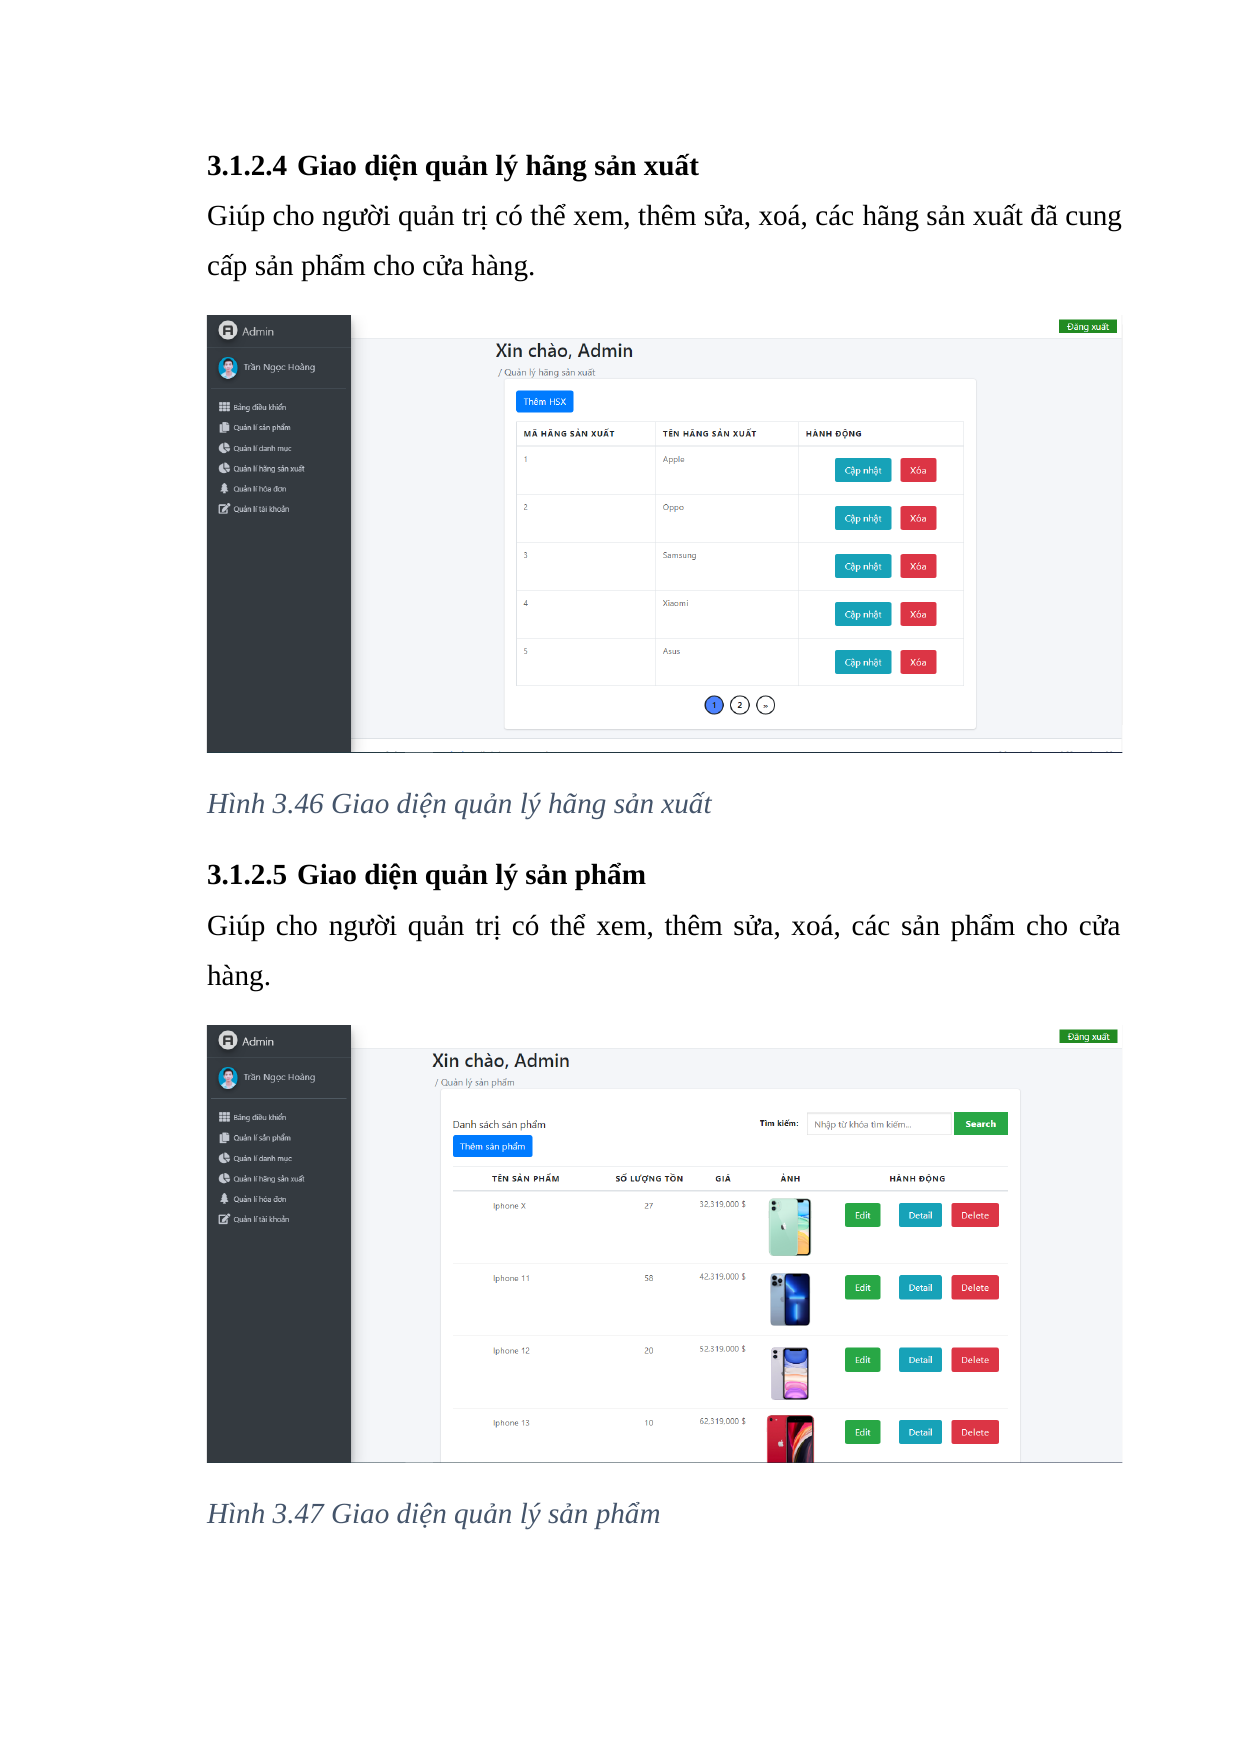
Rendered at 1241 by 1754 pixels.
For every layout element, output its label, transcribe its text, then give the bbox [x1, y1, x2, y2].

subtitle Giao diện quản lý hãng sản xuất [207, 148, 1122, 181]
text Hình 3.14 Giao diện quản lý hãng sản xuất [207, 786, 1122, 820]
text Giúp cho người quản trị có thể xem, thêm sửa, xoá, các sản phẩm cho cửa hàng. [207, 908, 1122, 992]
subtitle Giao diện quản lý sản phẩm [207, 857, 1122, 891]
text Hình 3.15 Giao diện quản lý sản phẩm [207, 1496, 1122, 1529]
picture [206, 315, 1123, 753]
text Giúp cho người quản trị có thể xem, thêm sửa, xoá, các hãng sản xuất đã cung cấp sản phẩm cho cửa hàng. [207, 198, 1122, 282]
picture [206, 1025, 1123, 1463]
